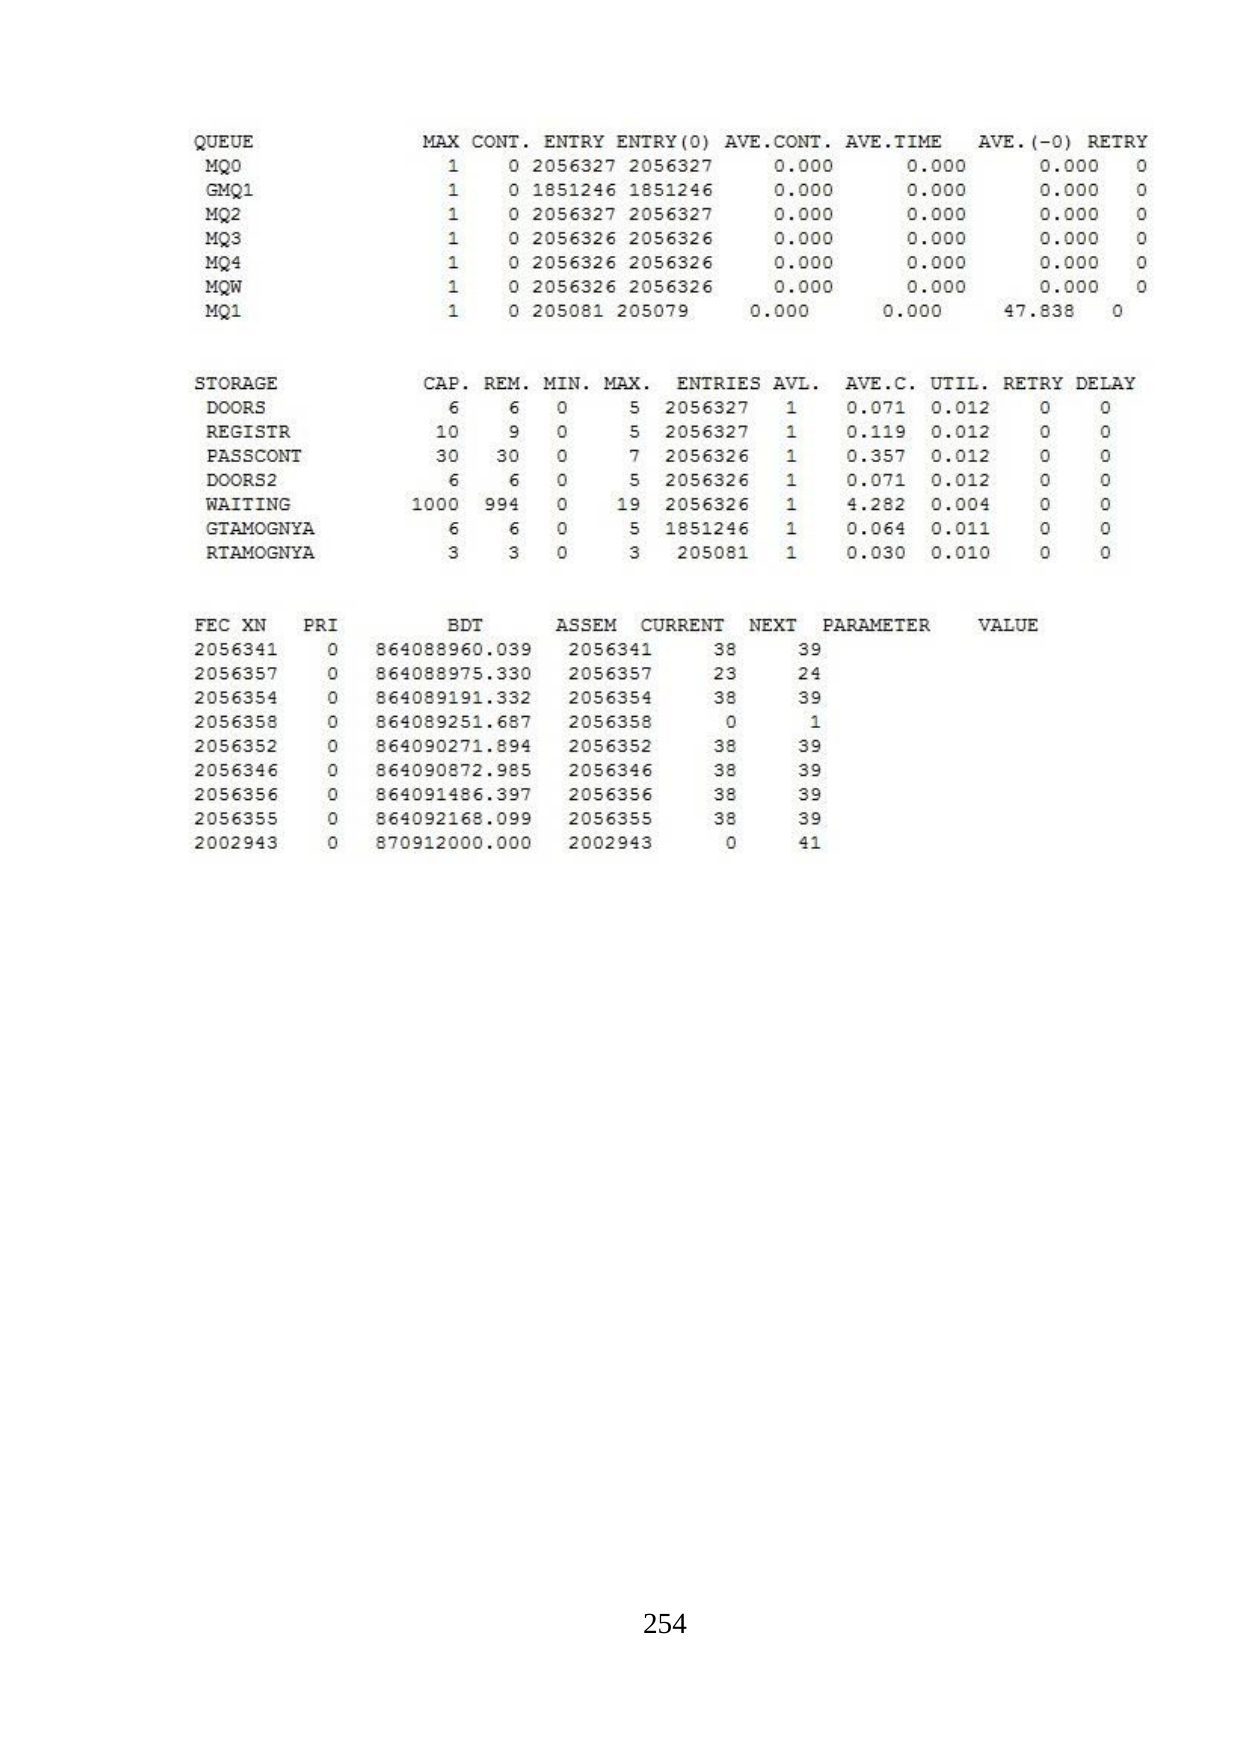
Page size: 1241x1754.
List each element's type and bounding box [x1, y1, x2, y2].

picture [188, 116, 1163, 864]
